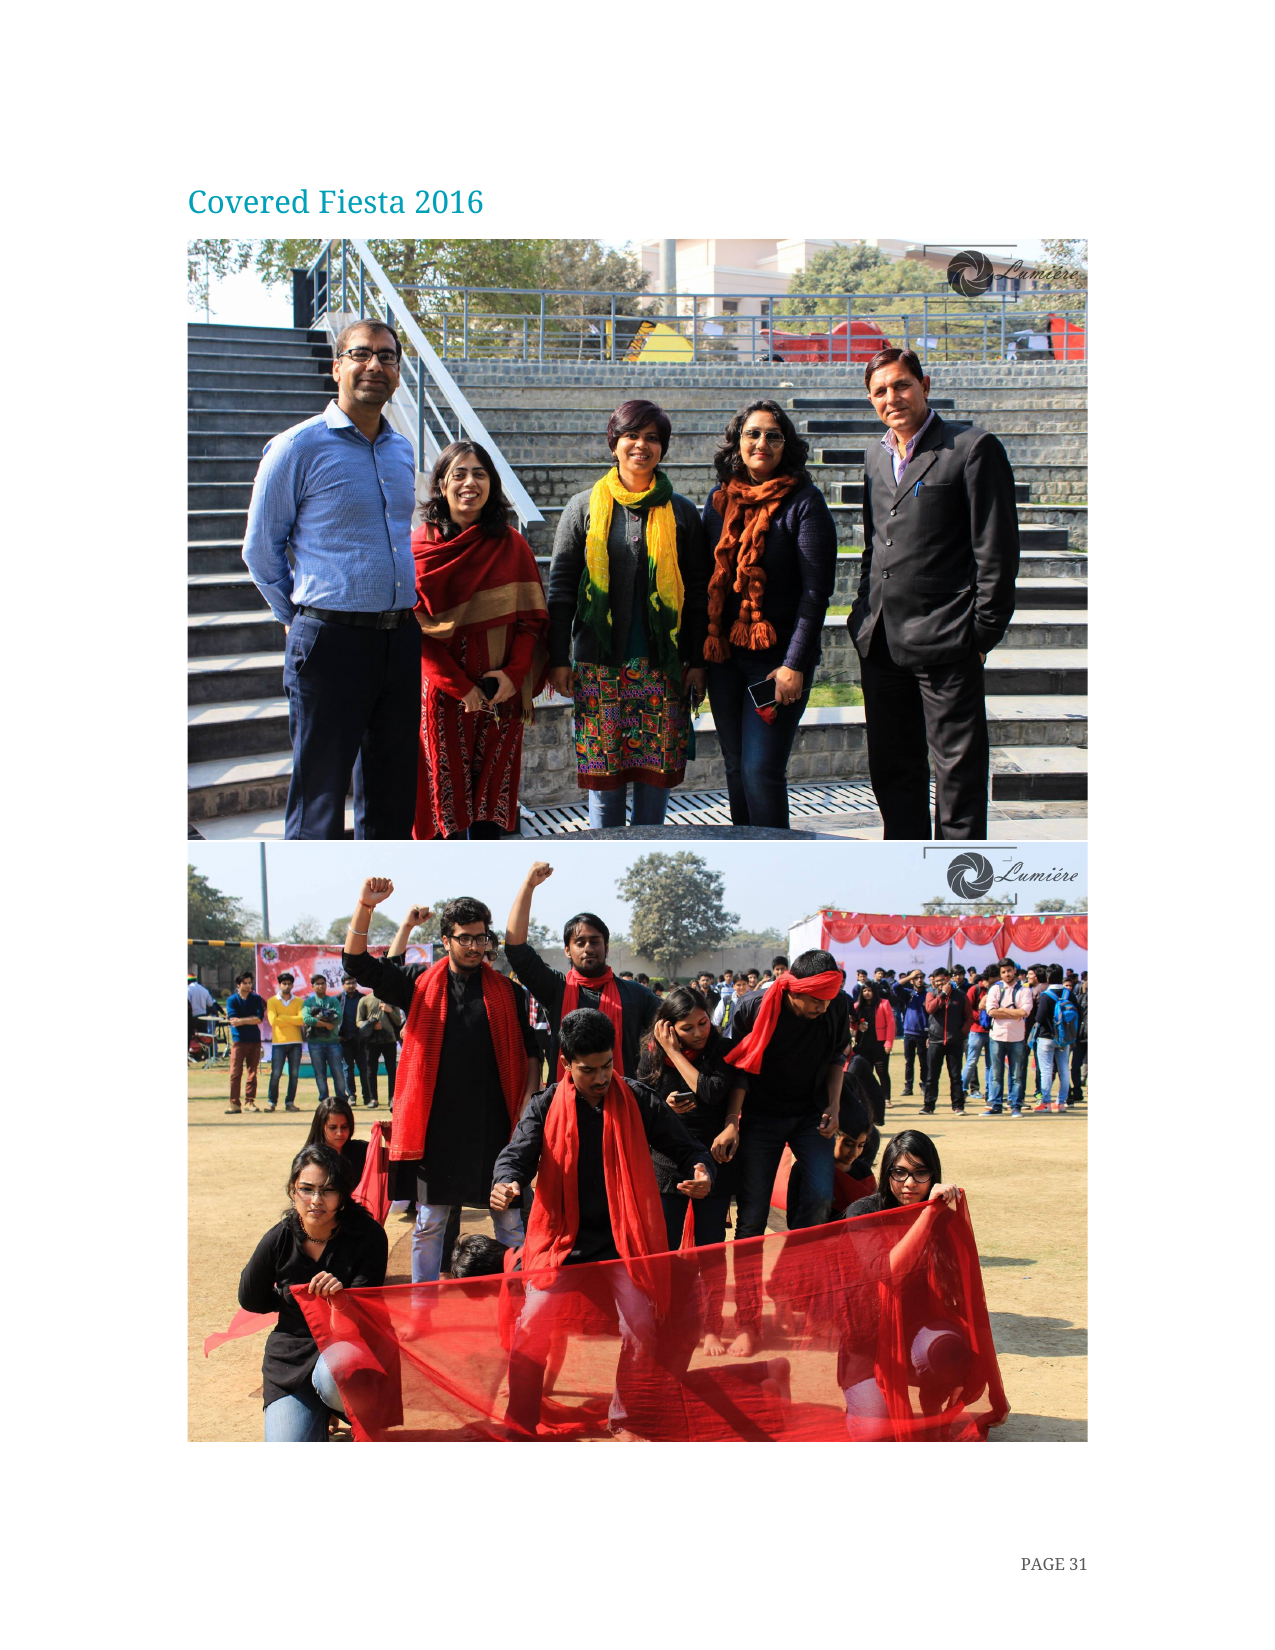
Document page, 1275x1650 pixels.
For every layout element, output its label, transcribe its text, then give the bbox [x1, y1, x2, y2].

subtitle Covered Fiesta 2016 [187, 180, 1087, 223]
picture [187, 239, 1088, 840]
picture [187, 842, 1088, 1442]
